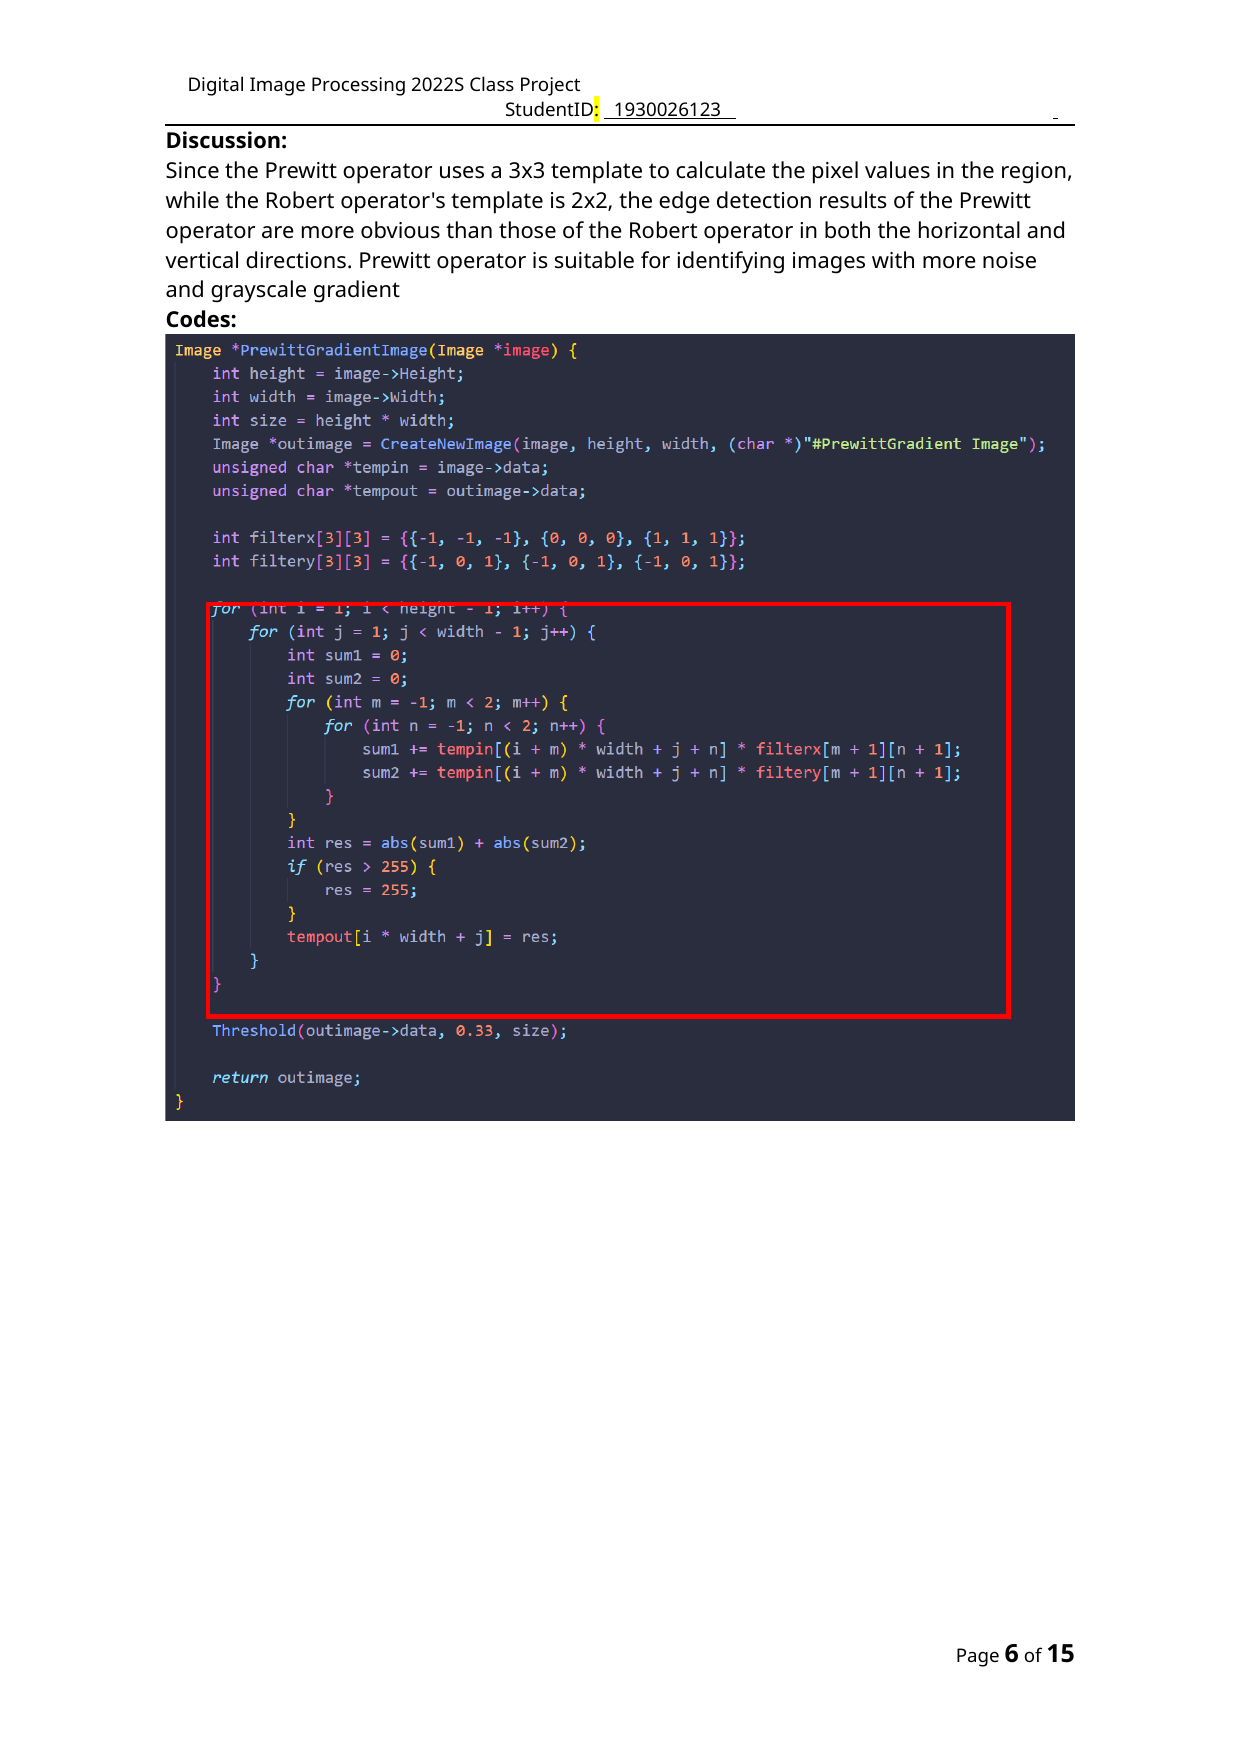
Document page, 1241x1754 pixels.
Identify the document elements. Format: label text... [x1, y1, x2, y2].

text Since the Prewitt operator uses a 3x3 template to calculate the pixel values in the region, while the Robert operator's template is 2x2, the edge detection results of the Prewitt operator are more obvious than those of the Robert operator in both the horizontal and vertical directions. Prewitt operator is suitable for identifying images with more noise and grayscale gradient [165, 155, 1075, 304]
text Codes: [165, 304, 1075, 334]
text Discussion: [165, 126, 1075, 155]
picture [165, 334, 1075, 1121]
